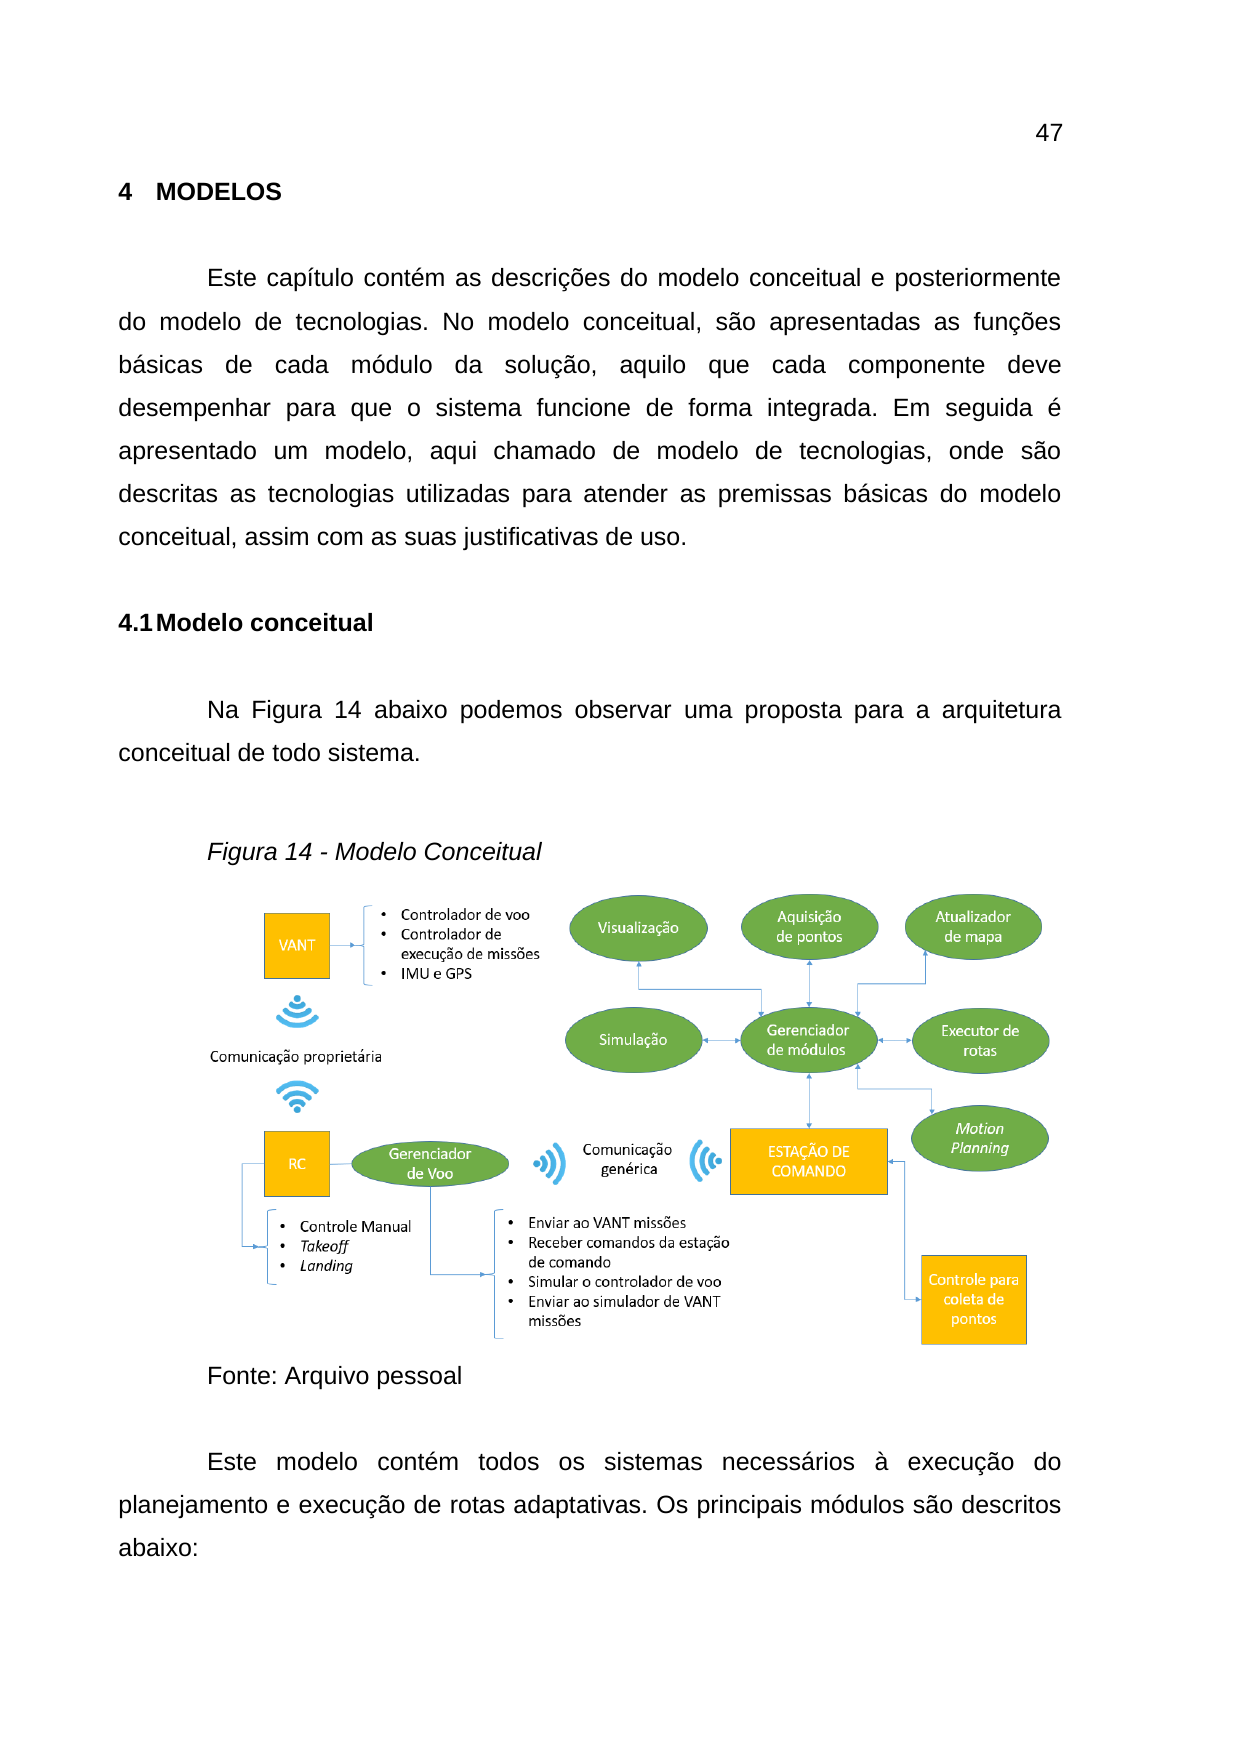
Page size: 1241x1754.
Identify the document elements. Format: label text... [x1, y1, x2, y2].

text Figura 14 - Modelo Conceitual [118, 837, 1063, 865]
text Este capítulo contém as descrições do modelo conceitual e posteriormente do modelo de tecnologias. No modelo conceitual, são apresentadas as funções básicas de cada módulo da solução, aquilo que cada componente deve desempenhar para que o sistema funcione de forma integrada. Em seguida é apresentado um modelo, aqui chamado de modelo de tecnologias, onde são descritas as tecnologias utilizadas para atender as premissas básicas do modelo conceitual, assim com as suas justificativas de uso. [118, 263, 1063, 551]
subtitle MODELOS [118, 177, 1063, 206]
subtitle Modelo conceitual [118, 608, 1063, 637]
picture [206, 879, 1055, 1347]
text Na Figura 13 abaixo podemos observar uma proposta para a arquitetura conceitual de todo sistema. [118, 695, 1063, 767]
text Fonte: Arquivo pessoal [118, 1361, 1063, 1390]
text Este modelo contém todos os sistemas necessários à execução do planejamento e execução de rotas adaptativas. Os principais módulos são descritos abaixo: [118, 1447, 1063, 1562]
